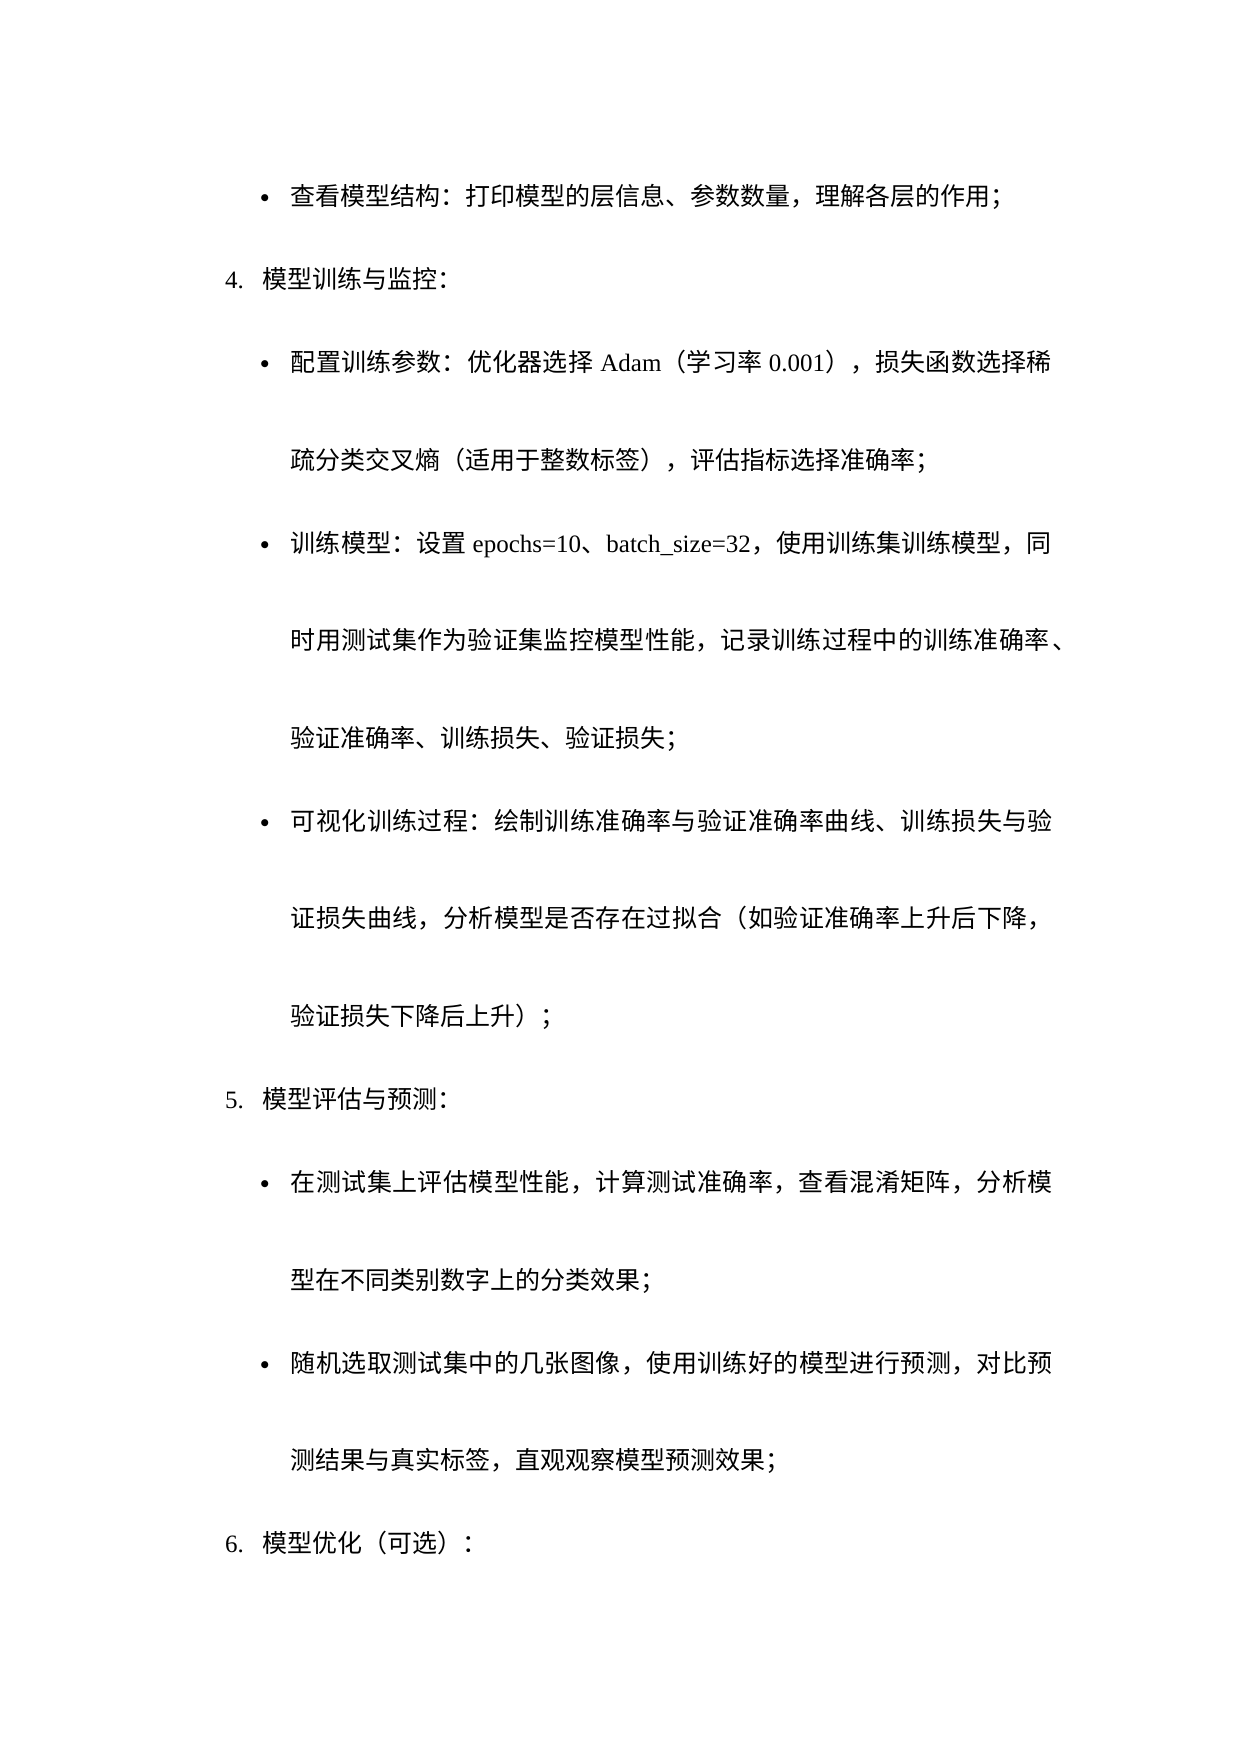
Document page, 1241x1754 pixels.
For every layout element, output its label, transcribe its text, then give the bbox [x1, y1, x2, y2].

list 模型评估与预测：​ [225, 1065, 1053, 1130]
text 随机选取测试集中的几张图像，使用训练好的模型进行预测，对比预测结果与真实标签，直观观察模型预测效果；​ [261, 1329, 1053, 1491]
text 查看模型结构：打印模型的层信息、参数数量，理解各层的作用；​ [261, 162, 1053, 227]
text 在测试集上评估模型性能，计算测试准确率，查看混淆矩阵，分析模型在不同类别数字上的分类效果；​ [261, 1148, 1053, 1311]
text 可视化训练过程：绘制训练准确率与验证准确率曲线、训练损失与验证损失曲线，分析模型是否存在过拟合（如验证准确率上升后下降，验证损失下降后上升）；​ [261, 787, 1053, 1047]
text 训练模型：设置 epochs=10、batch_size=32，使用训练集训练模型，同时用测试集作为验证集监控模型性能，记录训练过程中的训练准确率、验证准确率、训练损失、验证损失；​ [261, 509, 1053, 769]
list 模型优化（可选）：​ [225, 1509, 1053, 1574]
list 模型训练与监控：​ [225, 245, 1053, 310]
text 配置训练参数：优化器选择 Adam（学习率 0.001），损失函数选择稀疏分类交叉熵（适用于整数标签），评估指标选择准确率；​ [261, 328, 1053, 491]
